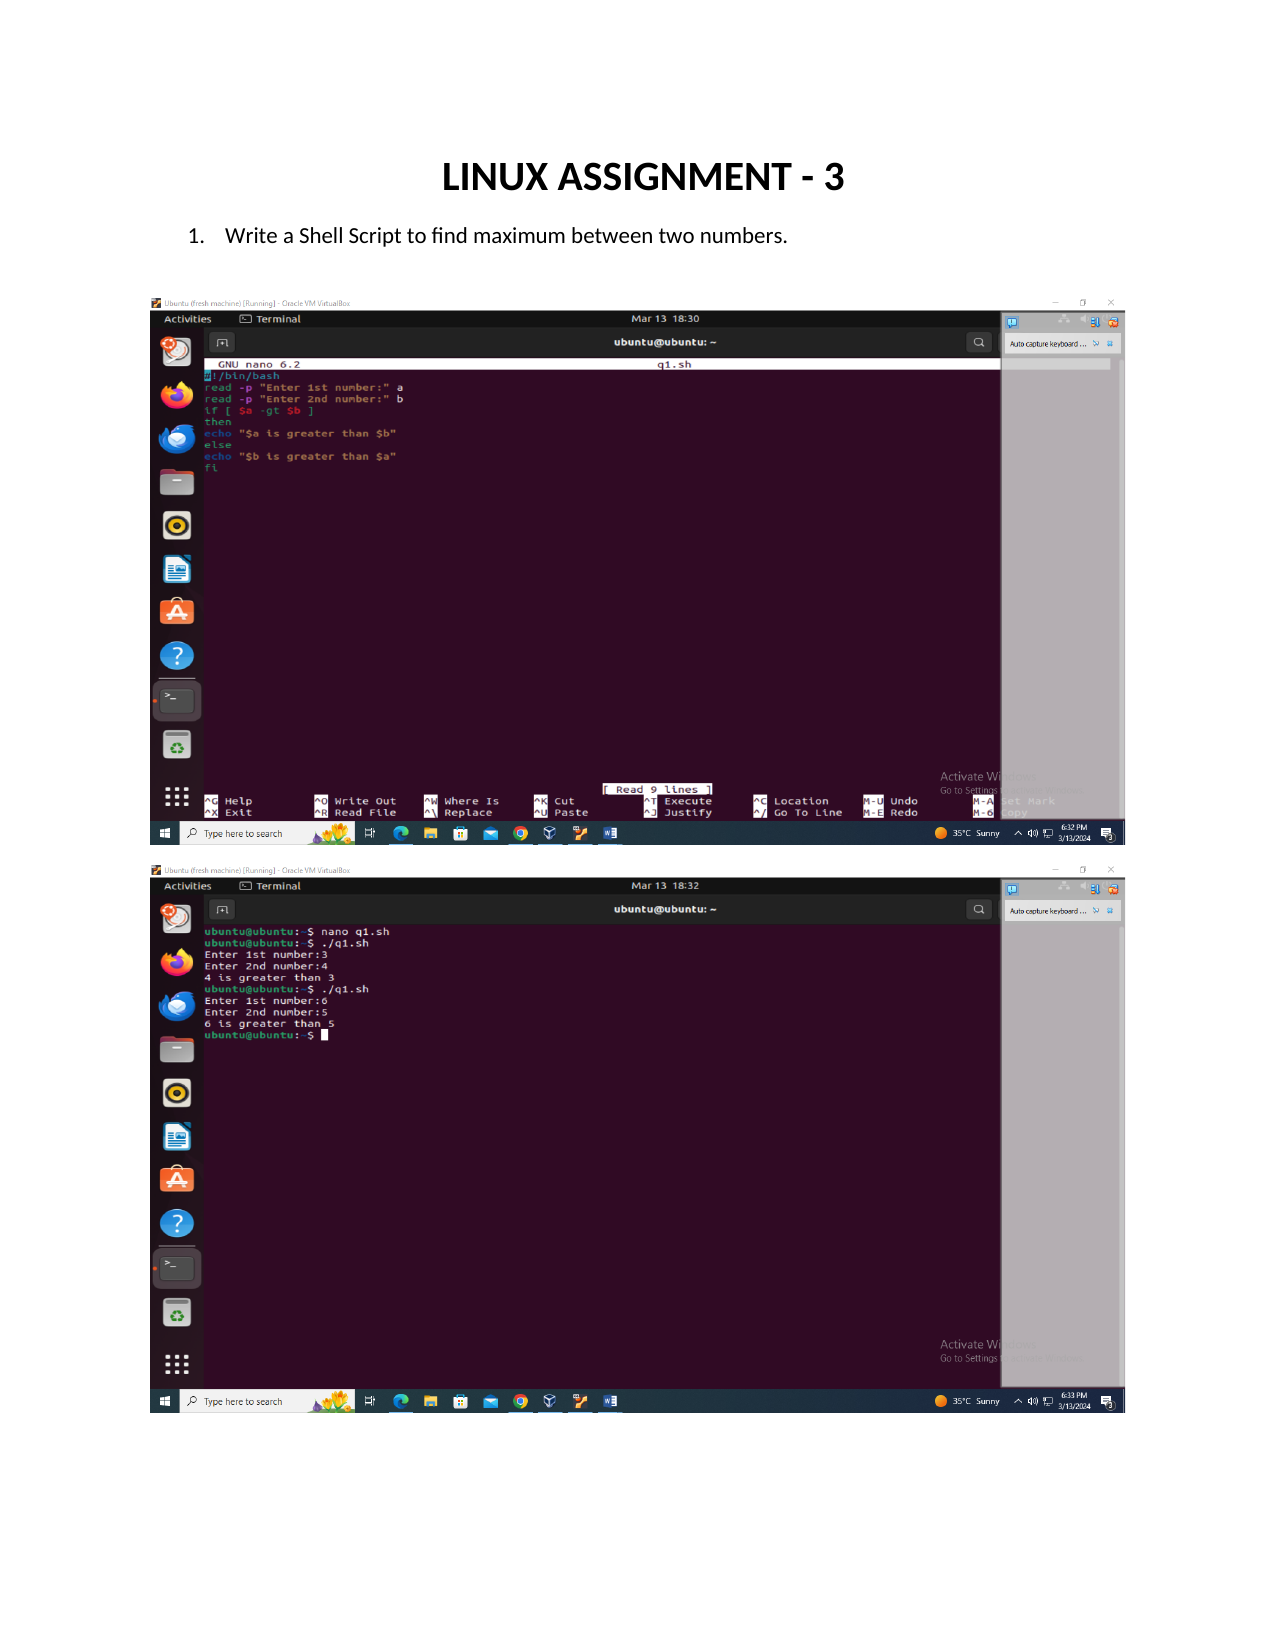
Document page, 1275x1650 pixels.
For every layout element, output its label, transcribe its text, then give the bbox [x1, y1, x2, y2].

picture [150, 296, 1125, 845]
list Write a Shell Script to find maximum between two numbers. [187, 222, 1125, 249]
text LINUX ASSIGNMENT - 3 [150, 150, 1125, 201]
picture [150, 863, 1125, 1413]
